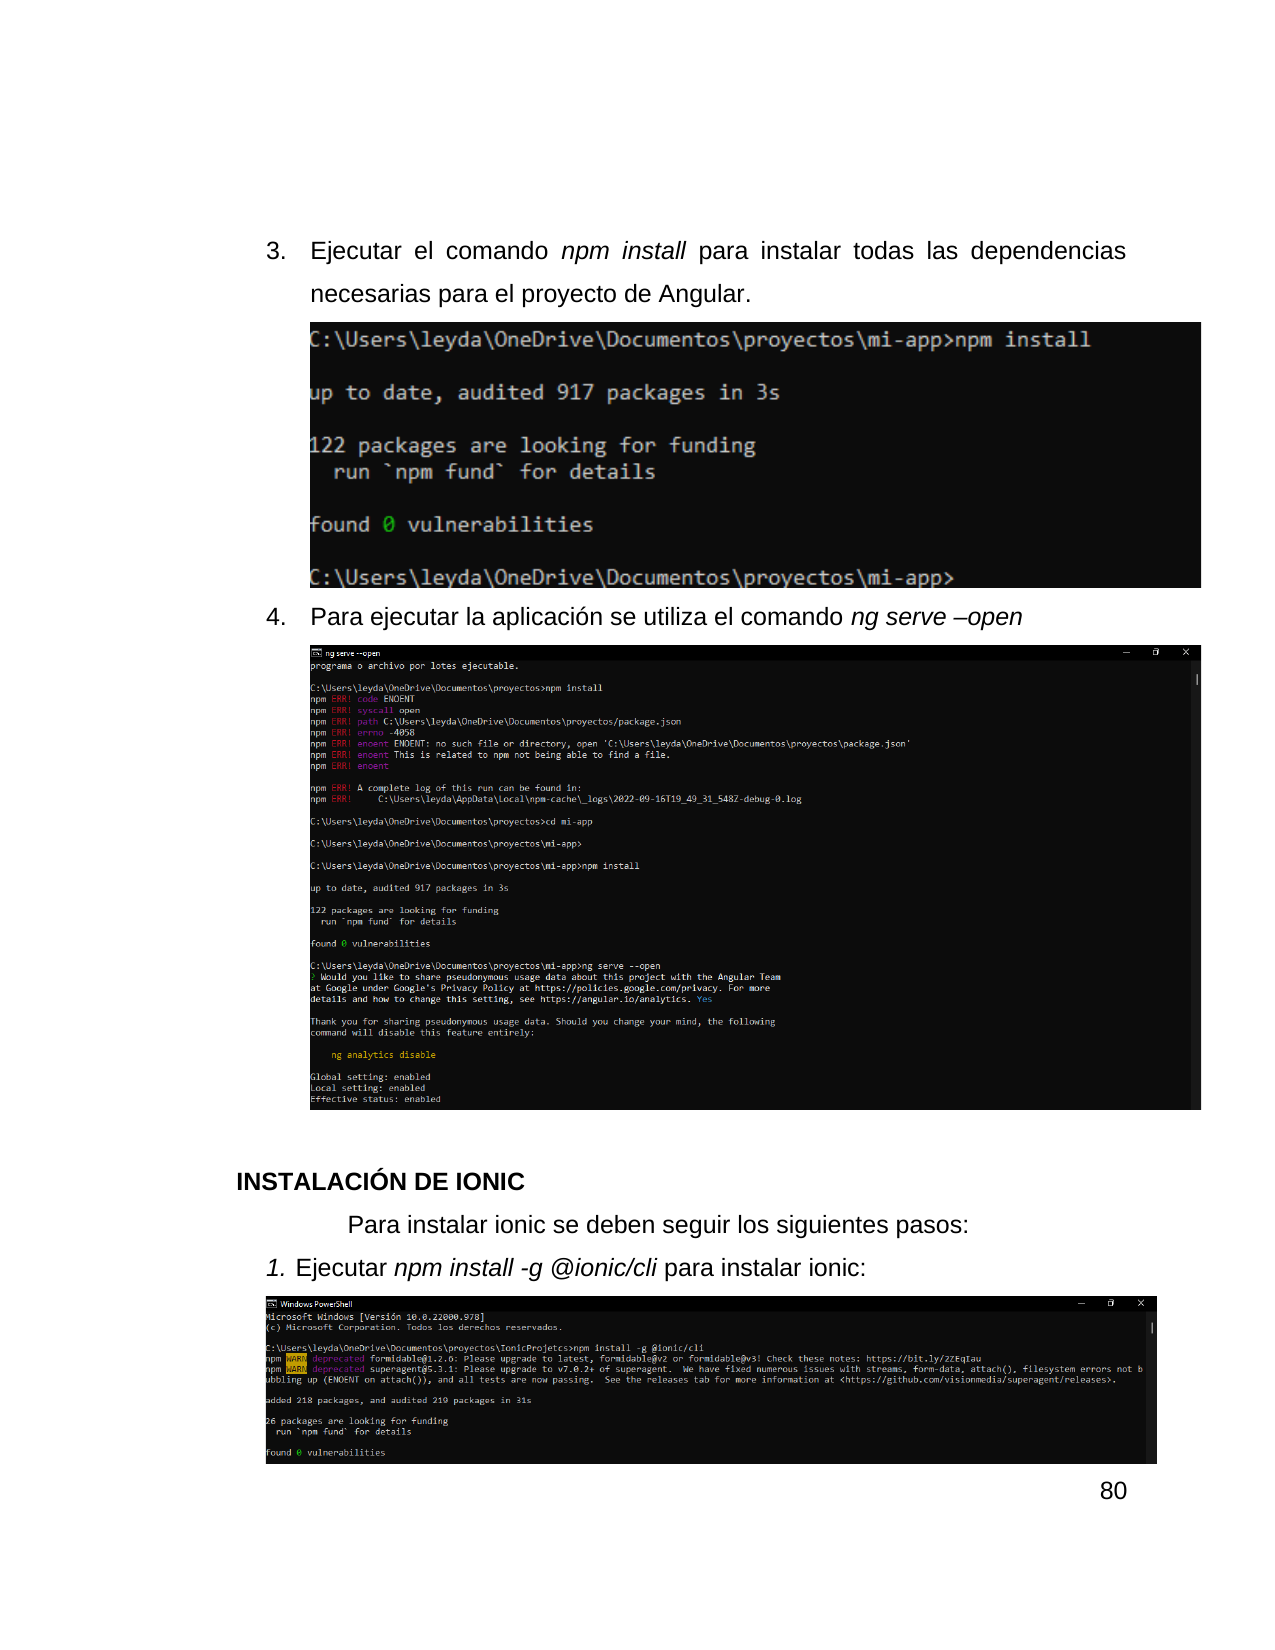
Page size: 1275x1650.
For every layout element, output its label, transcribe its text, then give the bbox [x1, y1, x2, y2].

list Ejecutar el comando npm install para instalar todas las dependencias necesarias para el proyecto de Angular. [266, 236, 1127, 308]
picture [310, 645, 1202, 1110]
list Para ejecutar la aplicación se utiliza el comando ng serve –open [266, 602, 1127, 631]
picture [265, 1296, 1157, 1464]
text Para instalar ionic se deben seguir los siguientes pasos: [273, 1210, 1127, 1239]
list Instalación de ionic [236, 1167, 1127, 1196]
picture [310, 322, 1202, 588]
list Ejecutar npm install -g @ionic/cli para instalar ionic: [266, 1253, 1127, 1282]
